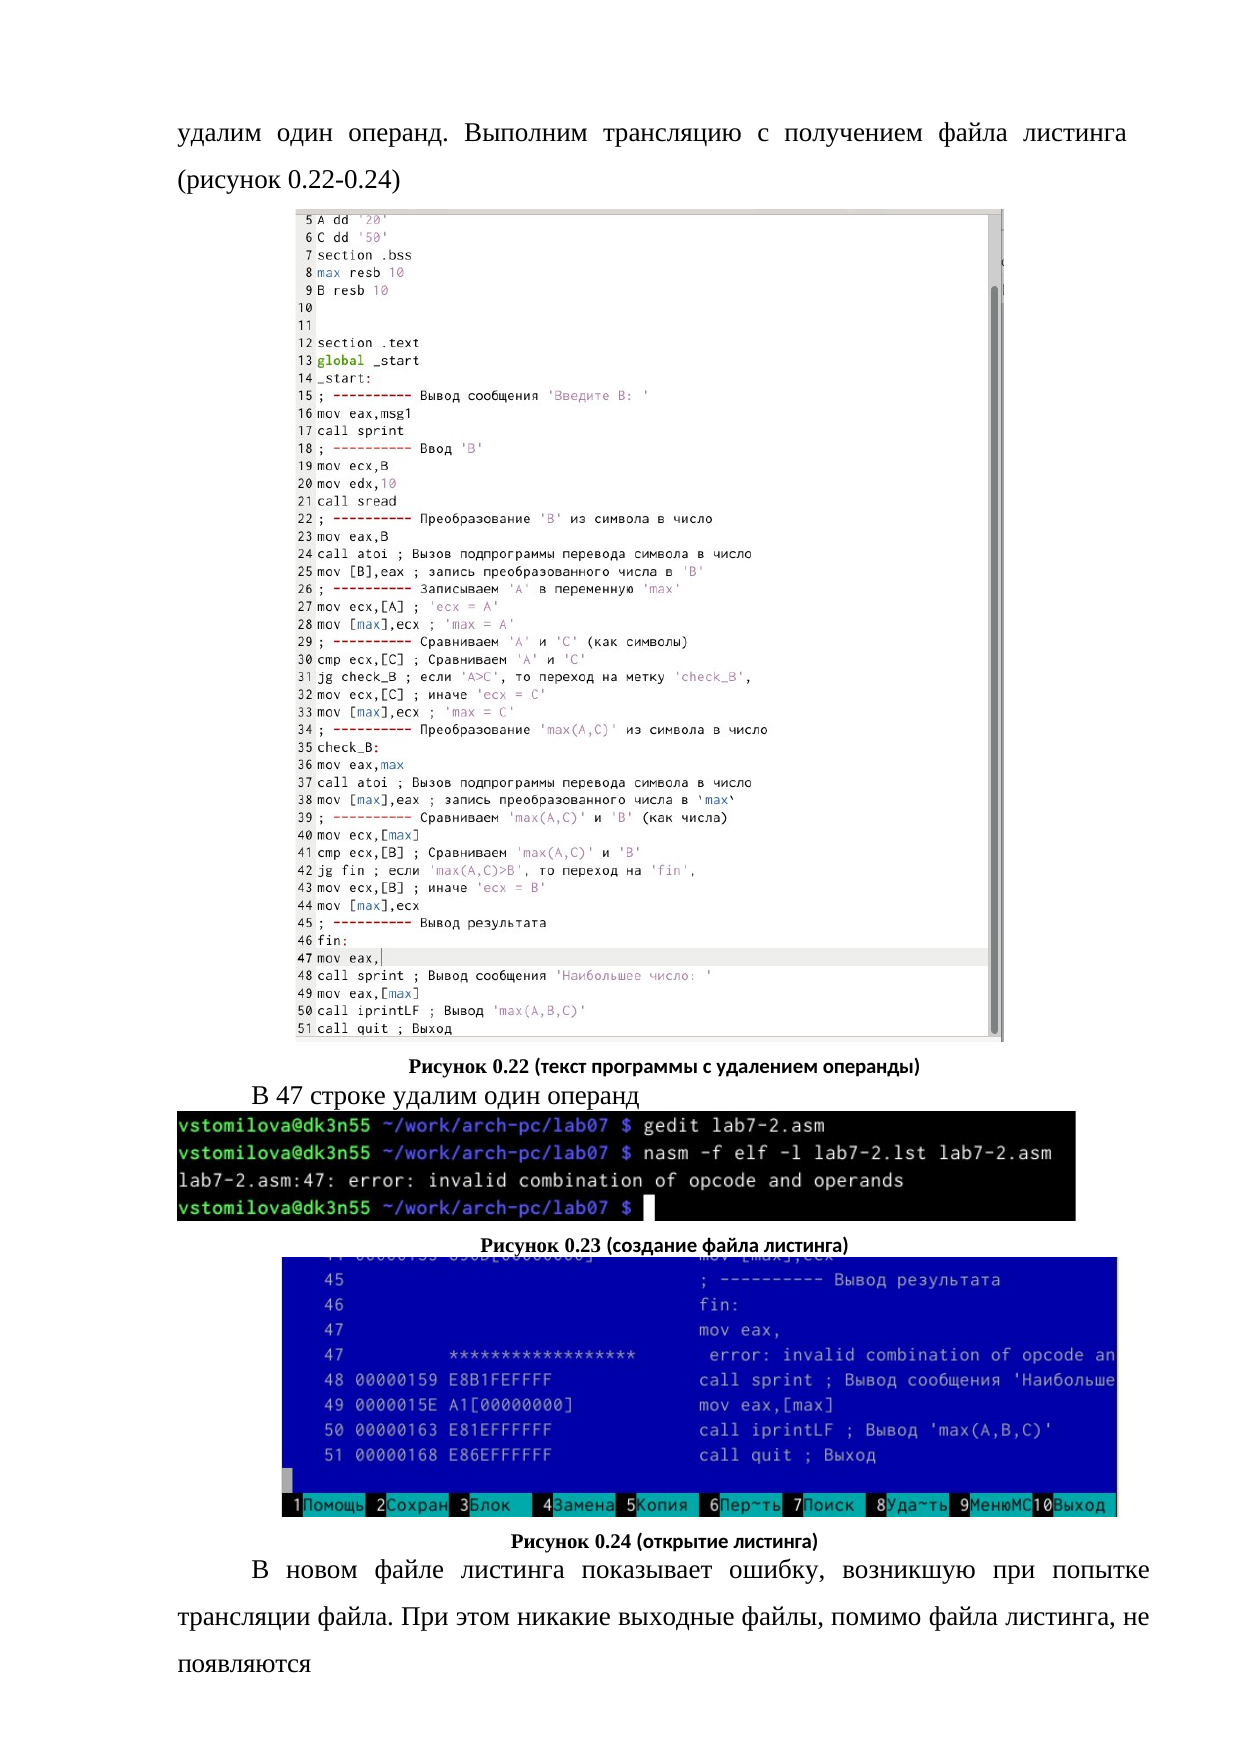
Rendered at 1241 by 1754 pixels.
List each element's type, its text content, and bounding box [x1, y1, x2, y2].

picture [281, 1257, 1119, 1517]
text В 47 строке удалим один операнд [251, 1079, 1226, 1110]
text Рисунок 0.22 (текст программы с удалением операнды) [196, 1053, 1133, 1079]
text Рисунок 0.24 (открытие листинга) [196, 1528, 1133, 1553]
text В новом файле листинга показывает ошибку, возникшую при попытке трансляции файла. При этом никакие выходные файлы, помимо файла листинга, не появляются [177, 1553, 1151, 1678]
text Рисунок 0.23 (создание файла листинга) [196, 1232, 1133, 1258]
text удалим один операнд. Выполним трансляцию с получением файла листинга (рисунок 0.22-0.24) [177, 116, 1226, 194]
picture [177, 1111, 1076, 1221]
picture [295, 209, 1004, 1042]
